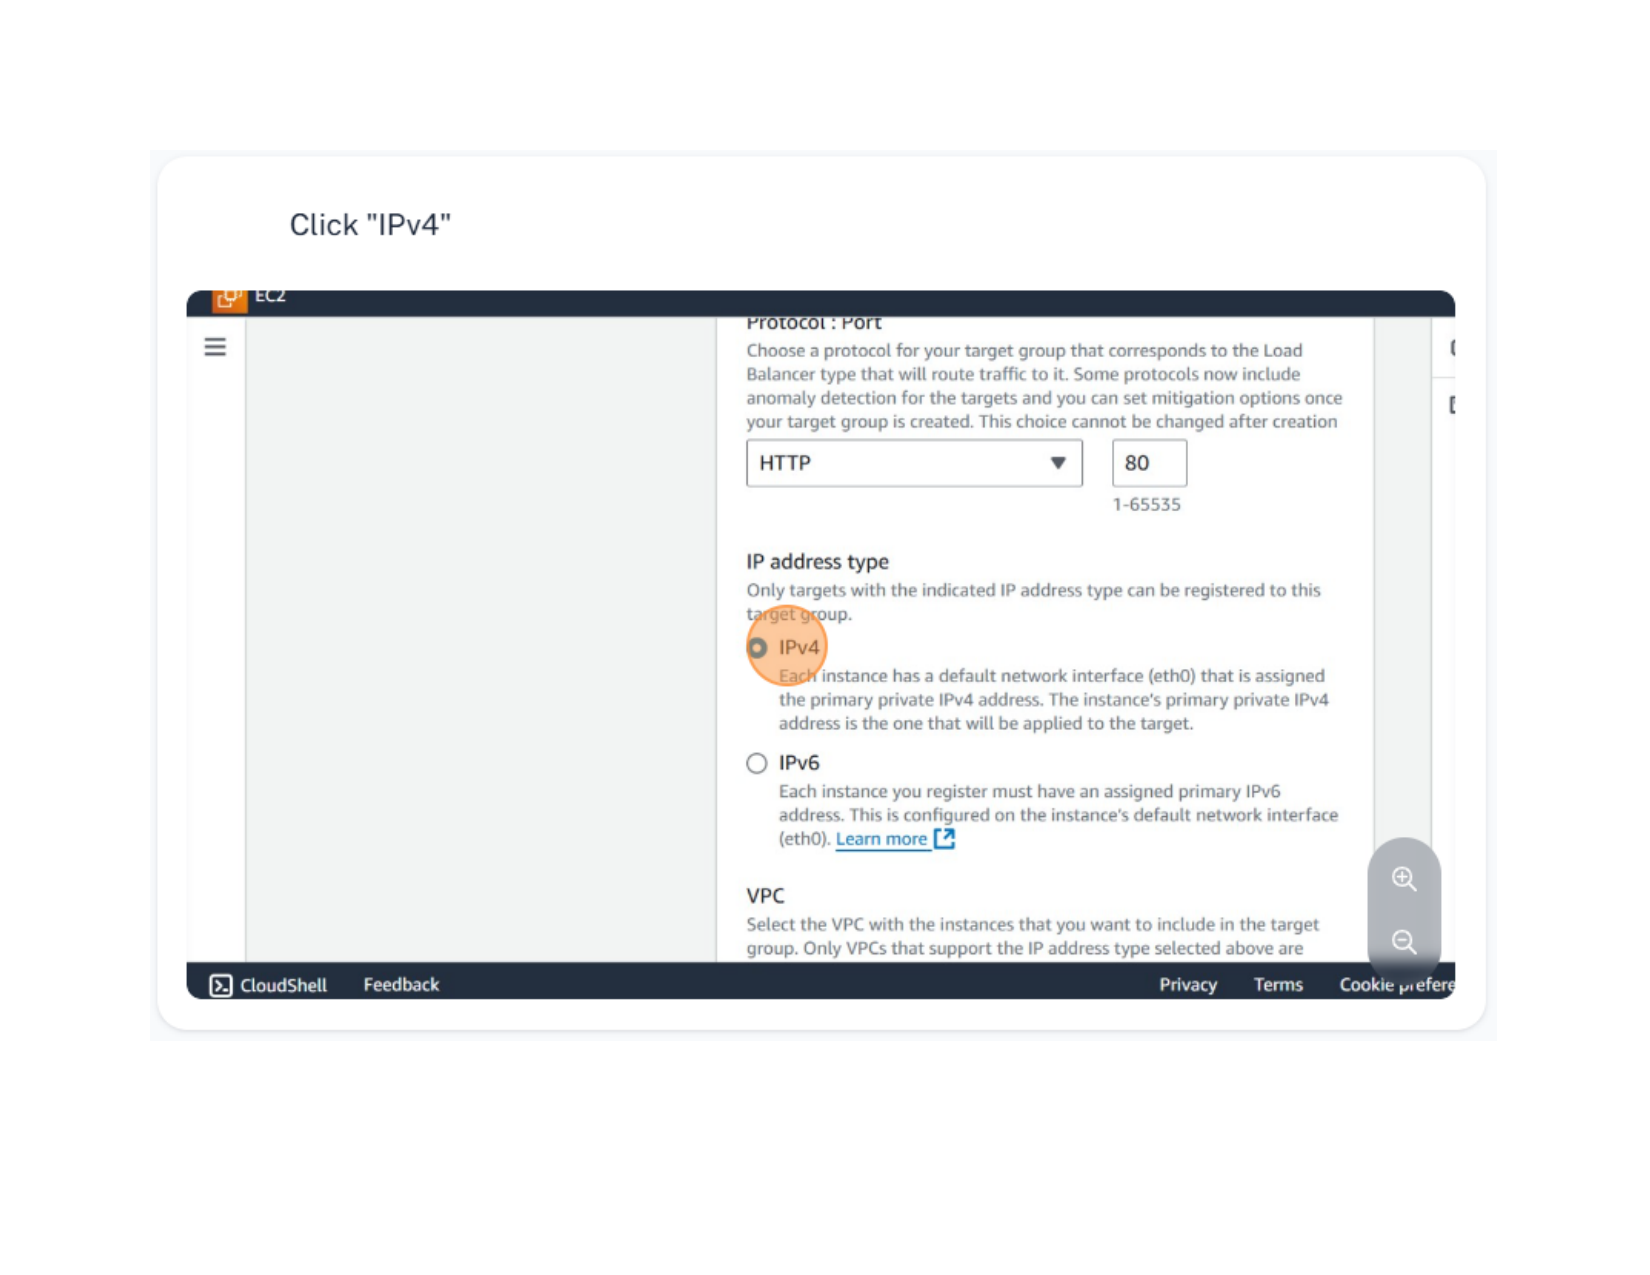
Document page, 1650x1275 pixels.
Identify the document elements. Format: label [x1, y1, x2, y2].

picture [150, 150, 1497, 1041]
